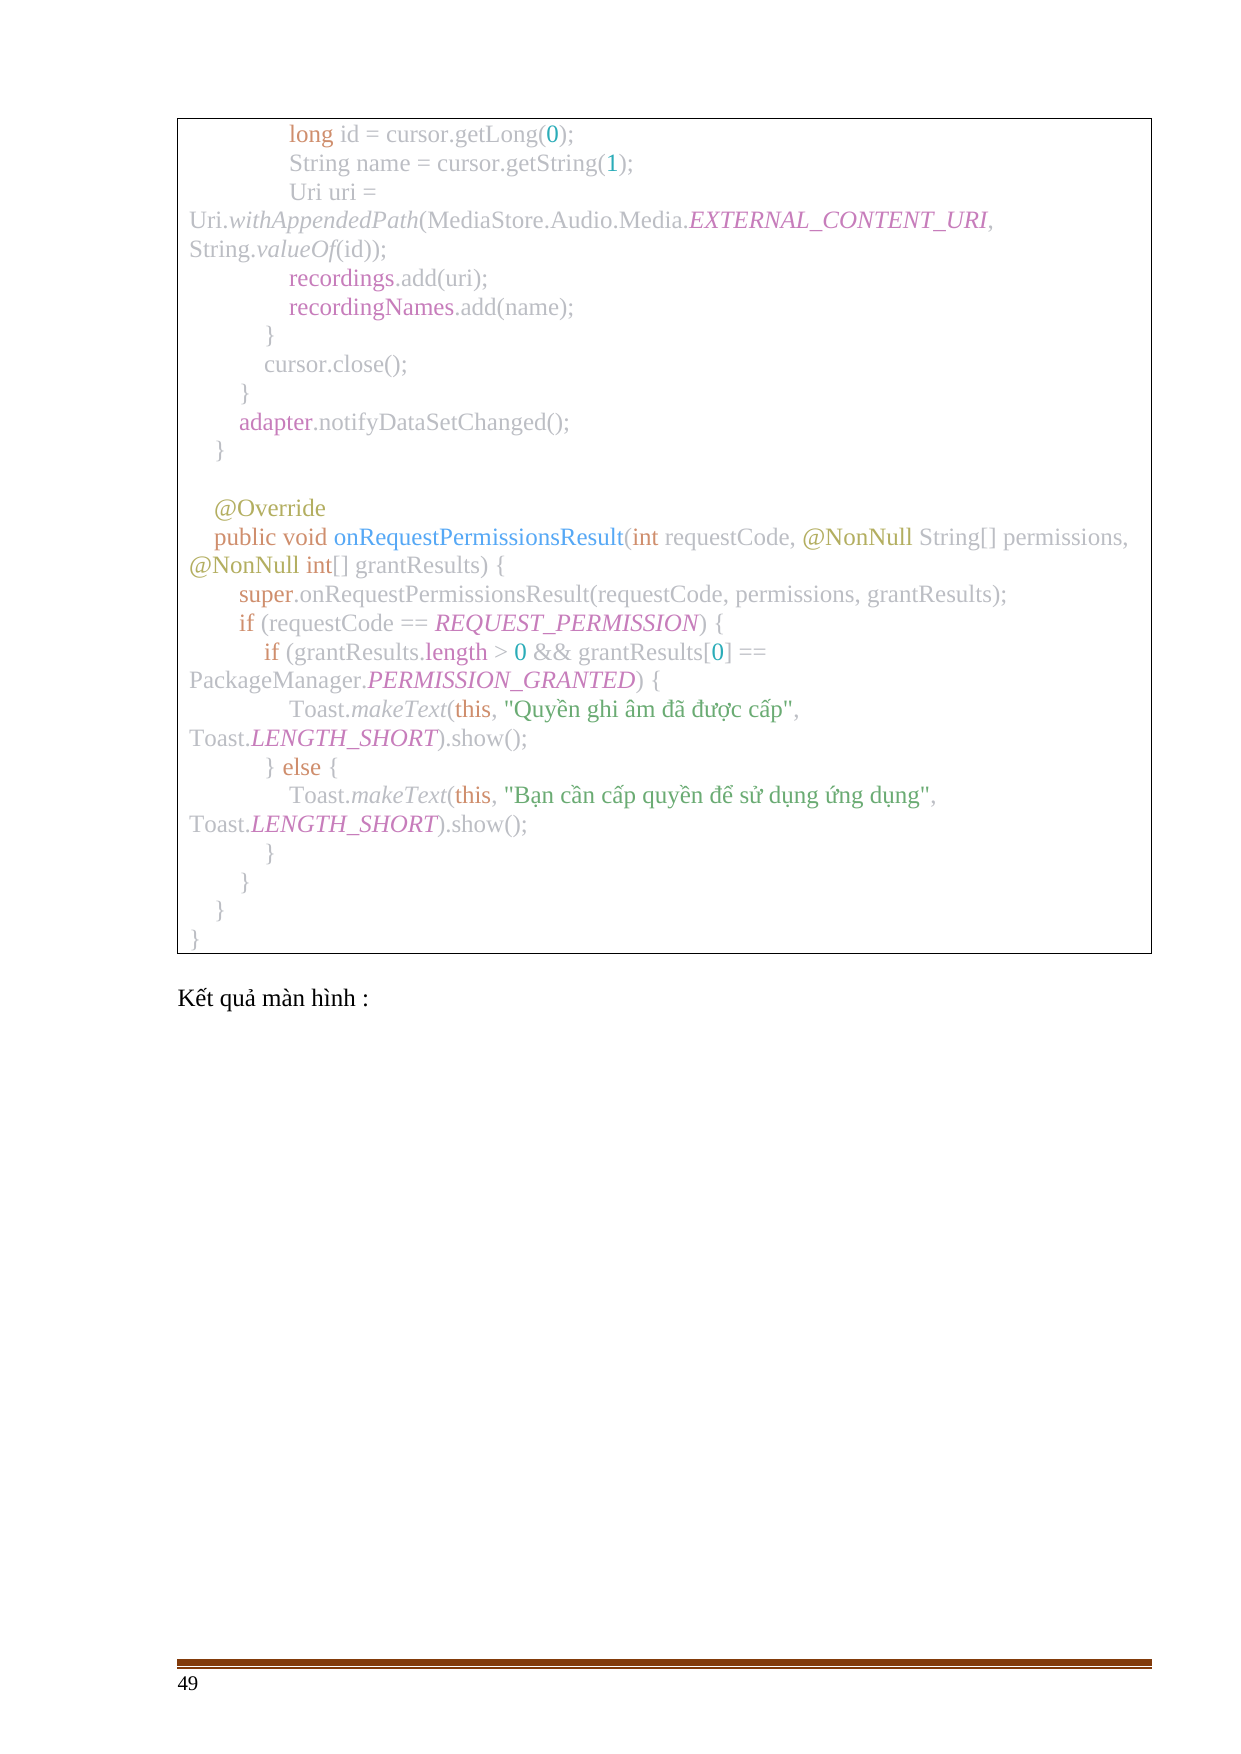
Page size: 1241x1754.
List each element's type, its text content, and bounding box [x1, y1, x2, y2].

text Kết quả màn hình : [177, 983, 1152, 1012]
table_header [178, 119, 1151, 953]
